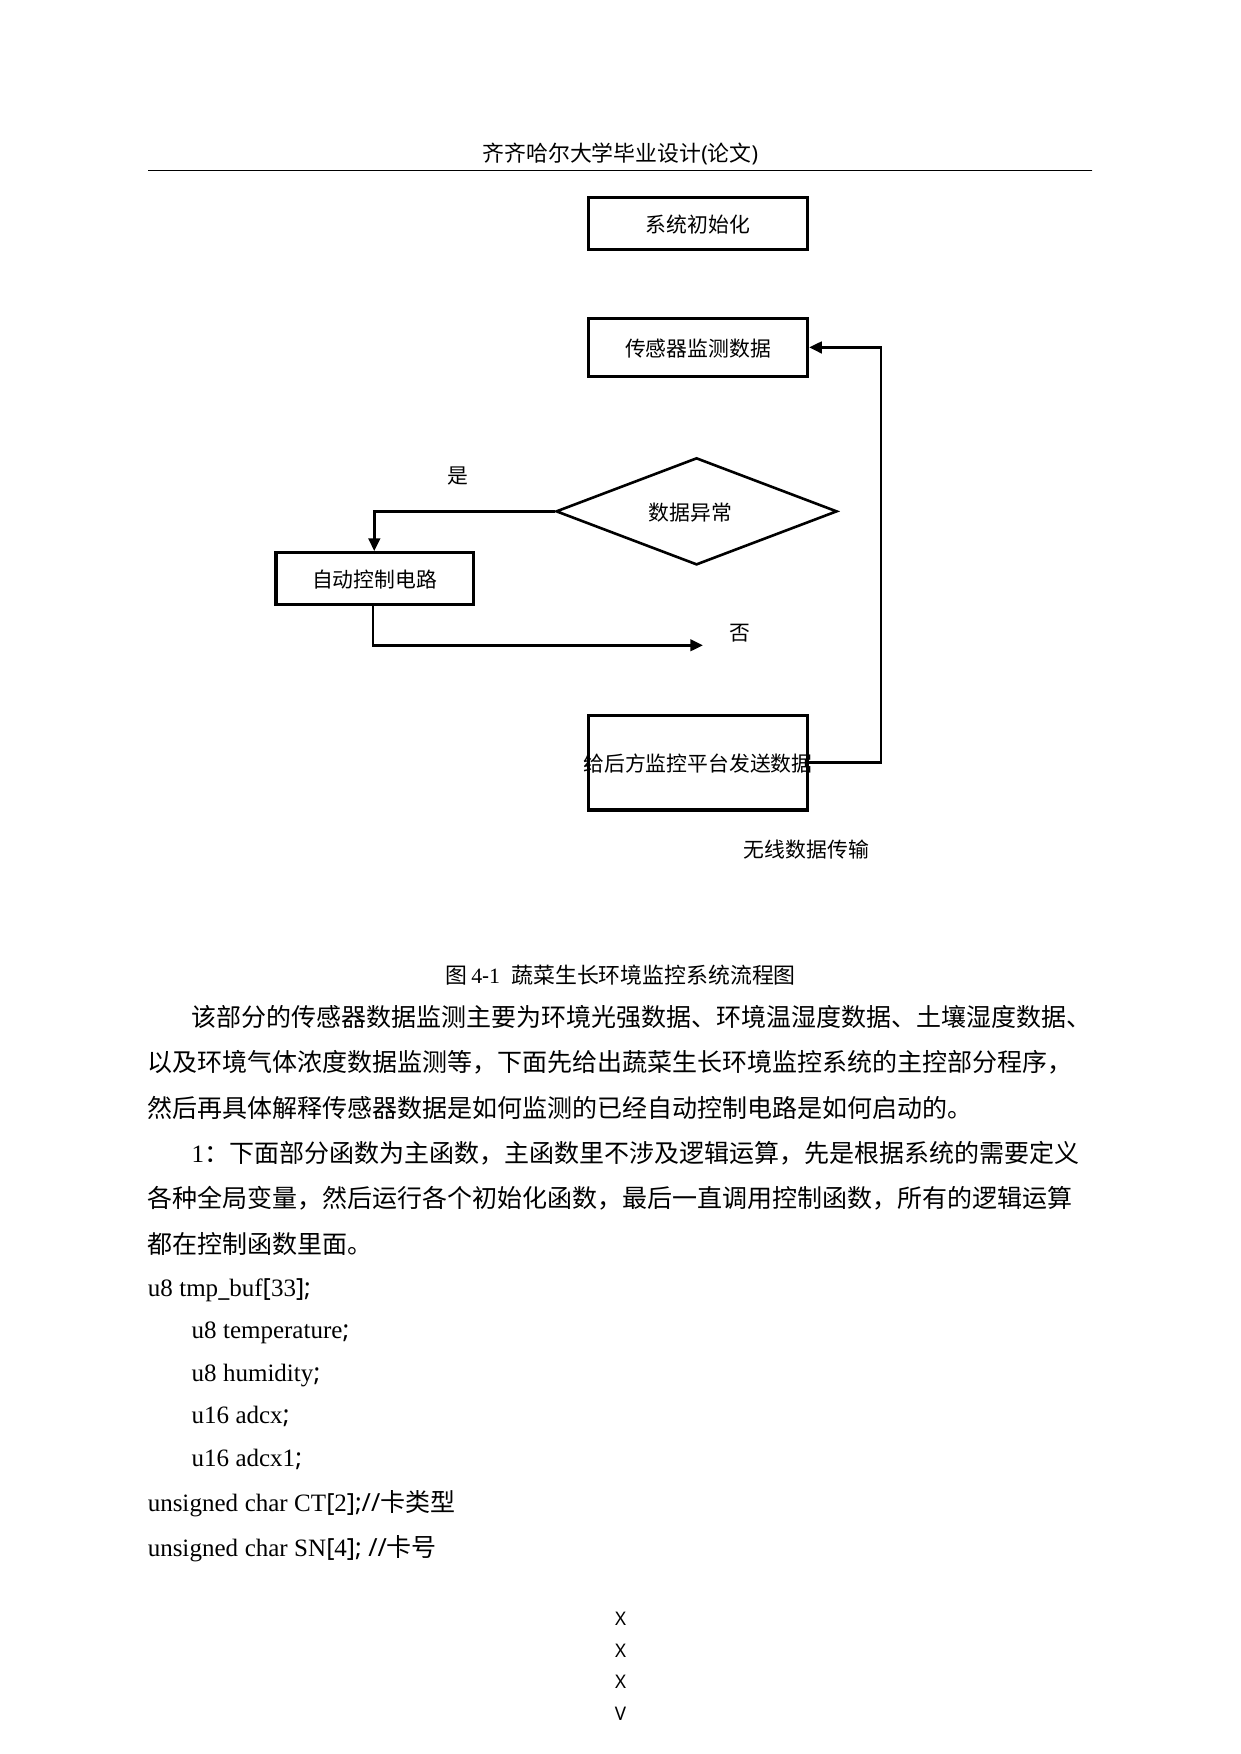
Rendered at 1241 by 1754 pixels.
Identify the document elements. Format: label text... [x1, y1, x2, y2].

text unsigned char CT[2];//卡类型 [148, 1482, 1092, 1518]
text u16 adcx1; [148, 1439, 1092, 1473]
text 该部分的传感器数据监测主要为环境光强数据、环境温湿度数据、土壤湿度数据、以及环境气体浓度数据监测等，下面先给出蔬菜生长环境监控系统的主控部分程序，然后再具体解释传感器数据是如何监测的已经自动控制电路是如何启动的。 [148, 998, 1092, 1124]
text unsigned char SN[4]; //卡号 [148, 1527, 1092, 1563]
text u8 temperature; [148, 1312, 1092, 1346]
text 图4-1 蔬菜生长环境监控系统流程图 [148, 958, 1092, 990]
text u8 humidity; [148, 1354, 1092, 1388]
text u8 tmp_buf[33]; [148, 1269, 1092, 1303]
text u16 adcx; [148, 1397, 1092, 1431]
text 1：下面部分函数为主函数，主函数里不涉及逻辑运算，先是根据系统的需要定义各种全局变量，然后运行各个初始化函数，最后一直调用控制函数，所有的逻辑运算都在控制函数里面。 [148, 1133, 1092, 1260]
